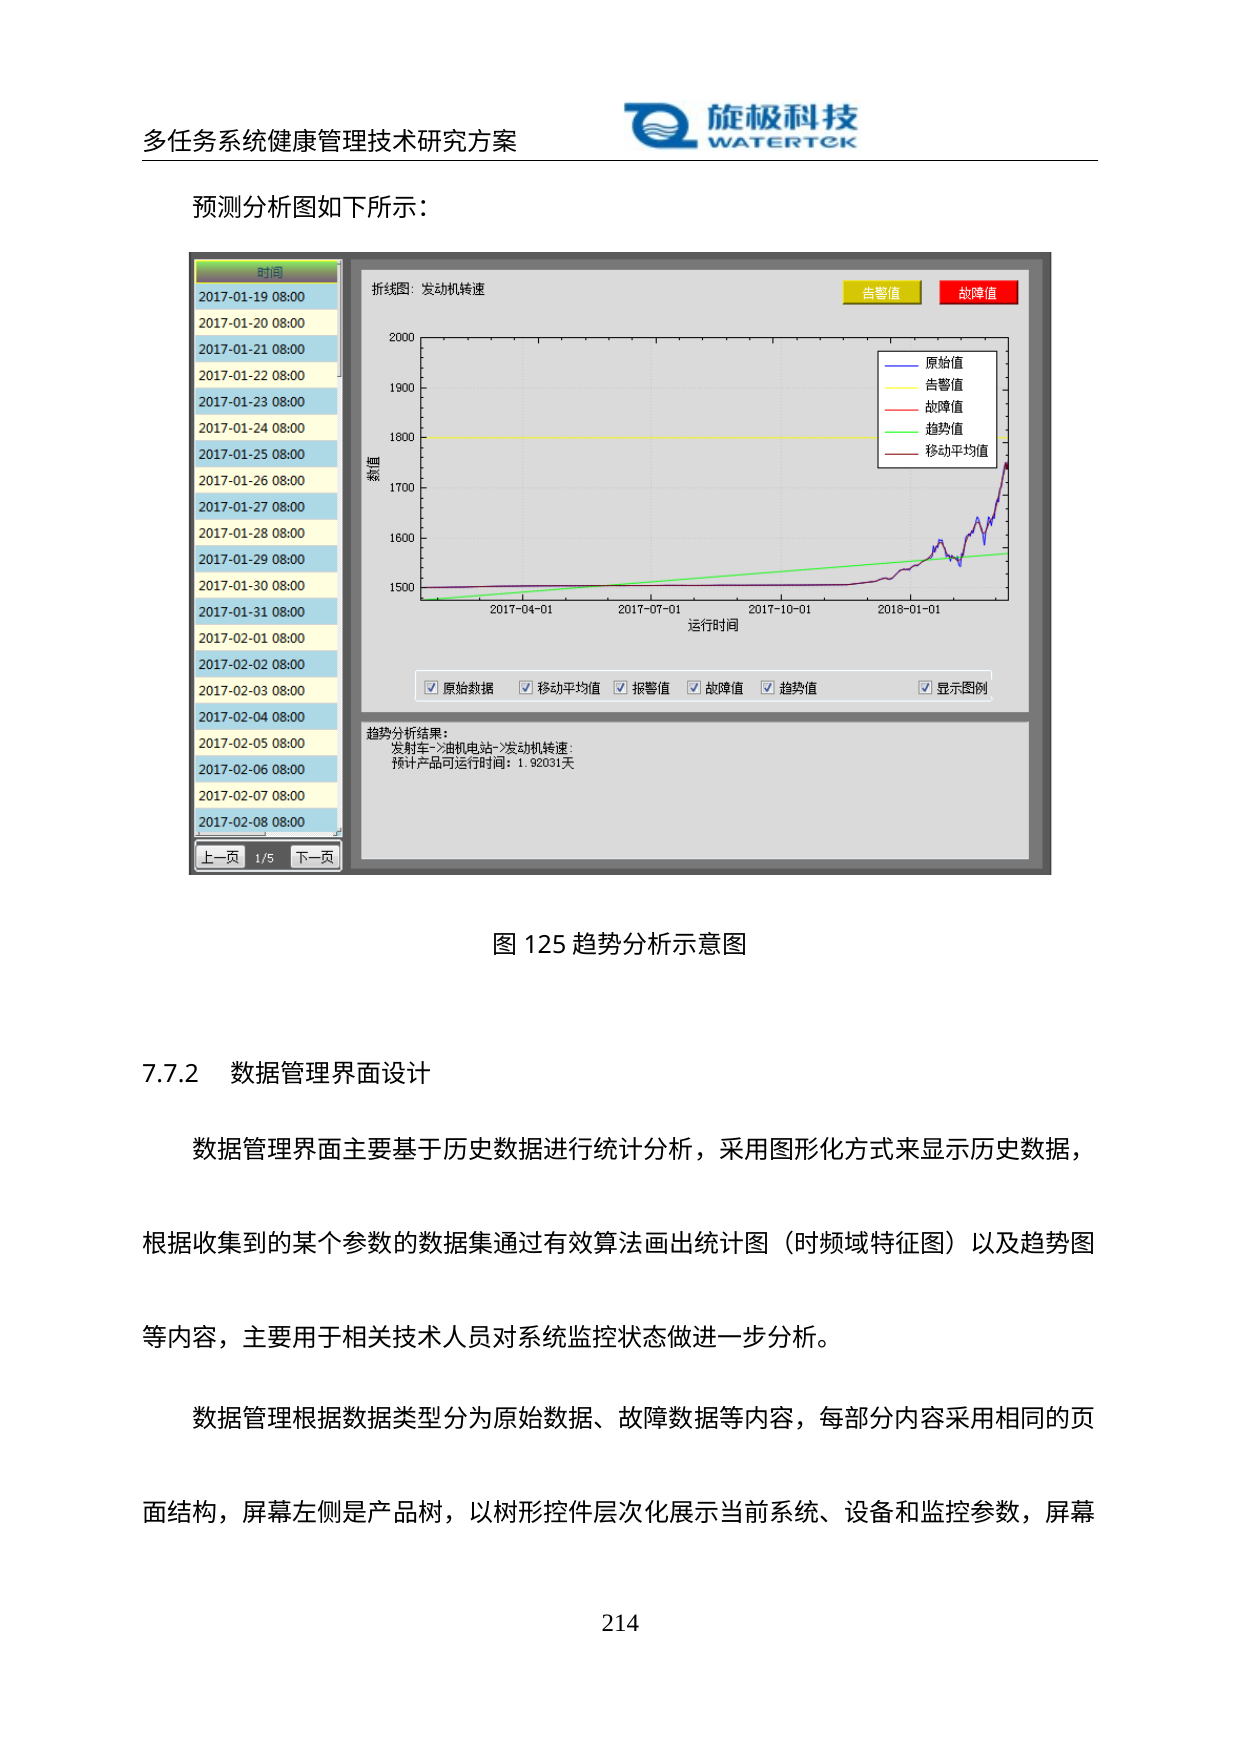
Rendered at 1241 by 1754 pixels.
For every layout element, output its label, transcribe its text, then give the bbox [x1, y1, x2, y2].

text 预测分析图如下所示： [142, 171, 1098, 239]
list 趋势分析示意图 [142, 909, 1098, 977]
picture [188, 252, 1052, 875]
text 数据管理界面设计 [142, 1037, 1098, 1105]
text 数据管理界面主要基于历史数据进行统计分析，采用图形化方式来显示历史数据，根据收集到的某个参数的数据集通过有效算法画出统计图（时频域特征图）以及趋势图等内容，主要用于相关技术人员对系统监控状态做进一步分析。 [142, 1114, 1098, 1369]
text 数据管理根据数据类型分为原始数据、故障数据等内容，每部分内容采用相同的页面结构，屏幕左侧是产品树，以树形控件层次化展示当前系统、设备和监控参数，屏幕右侧按照不同功能展示相应的图形或数据；数据内容均采用分页显示的方式，用户按照时间筛选查询，可通过上一页和下一页以及转到按钮实现不同页面切换。 [142, 1383, 1098, 1545]
picture [623, 100, 861, 151]
